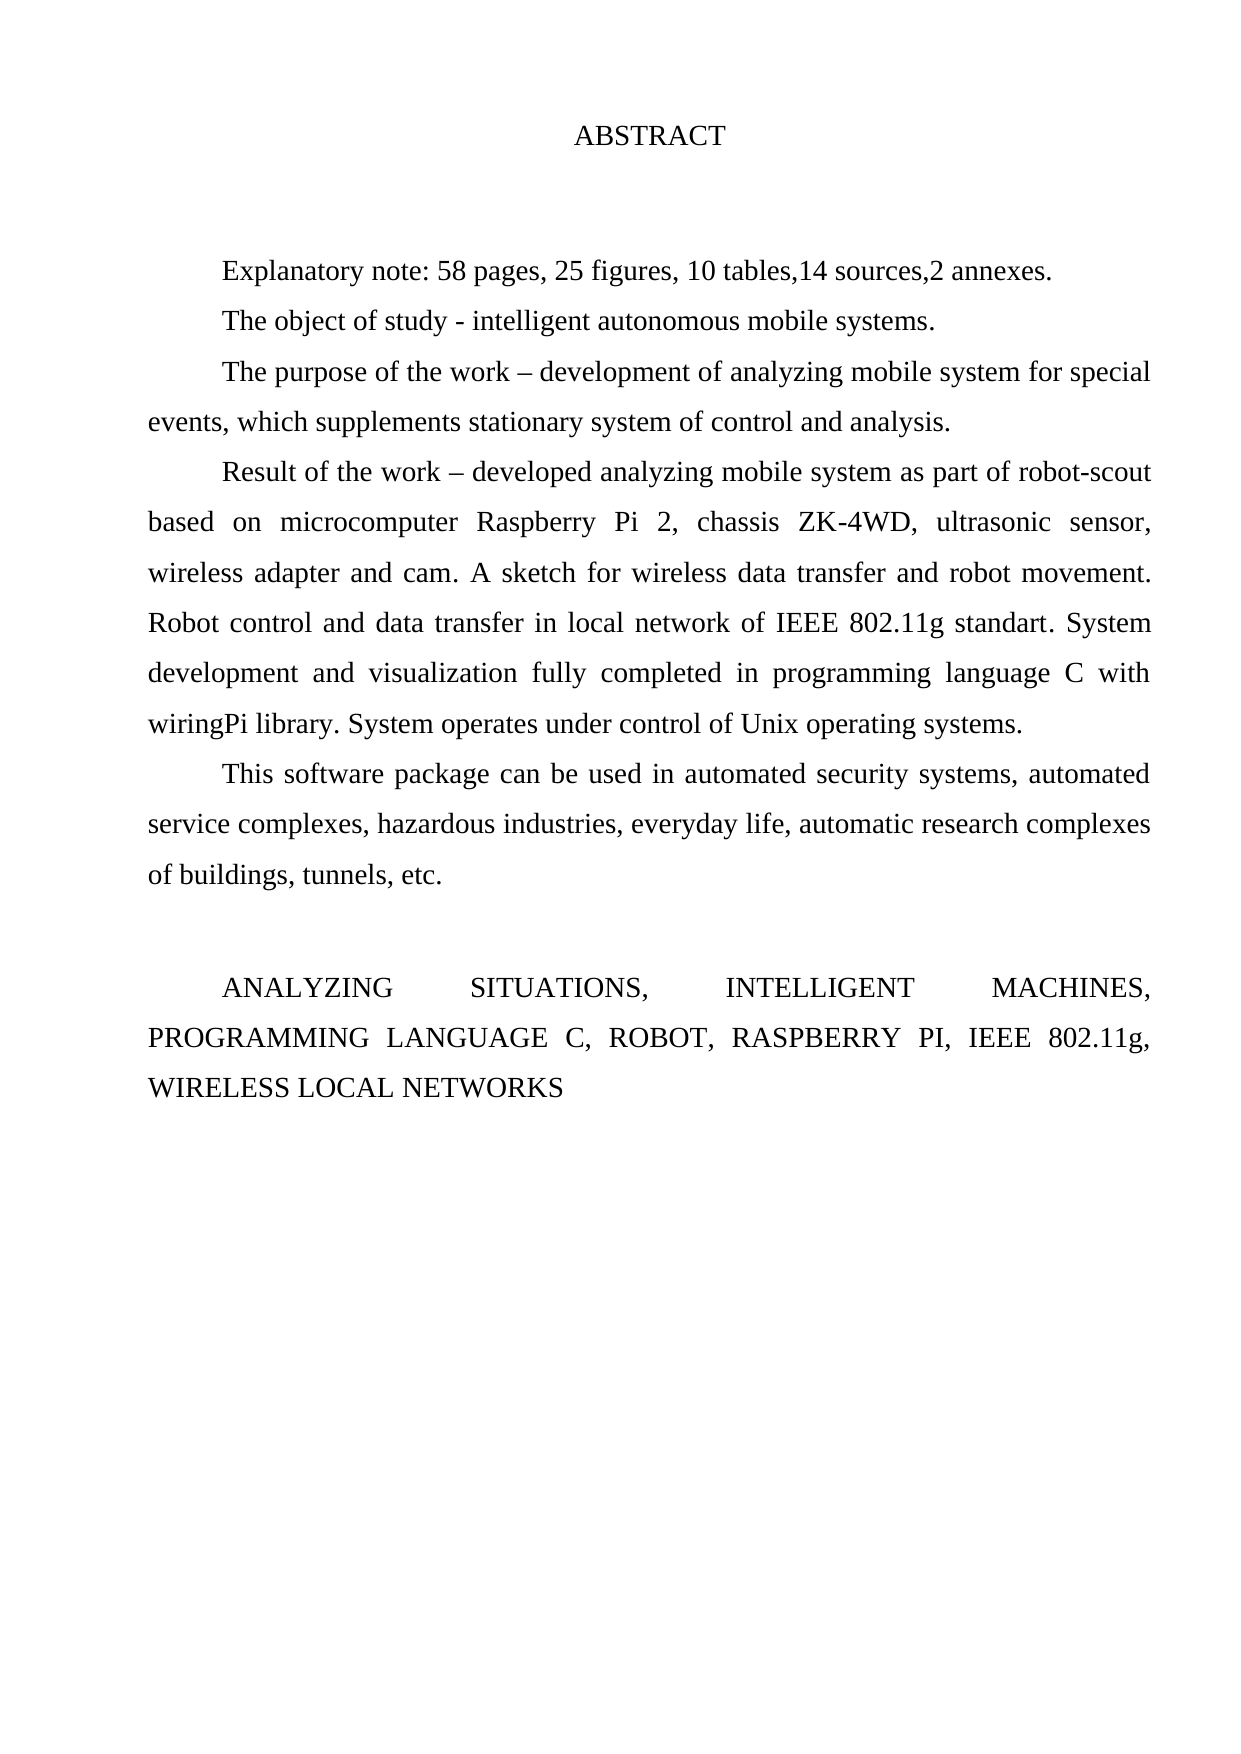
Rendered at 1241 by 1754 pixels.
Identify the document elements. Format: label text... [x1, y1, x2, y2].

text Explanatory note: 58 pages, 25 figures, 10 tables,14 sources,2 annexes. [148, 253, 1152, 287]
title ABSTRACT [148, 118, 1152, 152]
text ANALYZING SITUATIONS, INTELLIGENT MACHINES, PROGRAMMING LANGUAGE C, ROBOT, RASPBERRY PI, IEEE 802.11g, WIRELESS LOCAL NETWORKS [148, 970, 1152, 1104]
text Result of the work – developed analyzing mobile system as part of robot-scout based on microcomputer Raspberry Pi 2, chassis ZK-4WD, ultrasonic sensor, wireless adapter and cam. A sketch for wireless data transfer and robot movement. Robot control and data transfer in local network of IEEE 802.11g standart. System development and visualization fully completed in programming language C with wiringPi library. System operates under control of Unix operating systems. [148, 454, 1152, 739]
text The object of study - intelligent autonomous mobile systems. [148, 303, 1152, 337]
text This software package can be used in automated security systems, automated service complexes, hazardous industries, everyday life, automatic research complexes of buildings, tunnels, etc. [148, 756, 1152, 890]
text The purpose of the work – development of analyzing mobile system for special events, which supplements stationary system of control and analysis. [148, 354, 1152, 437]
